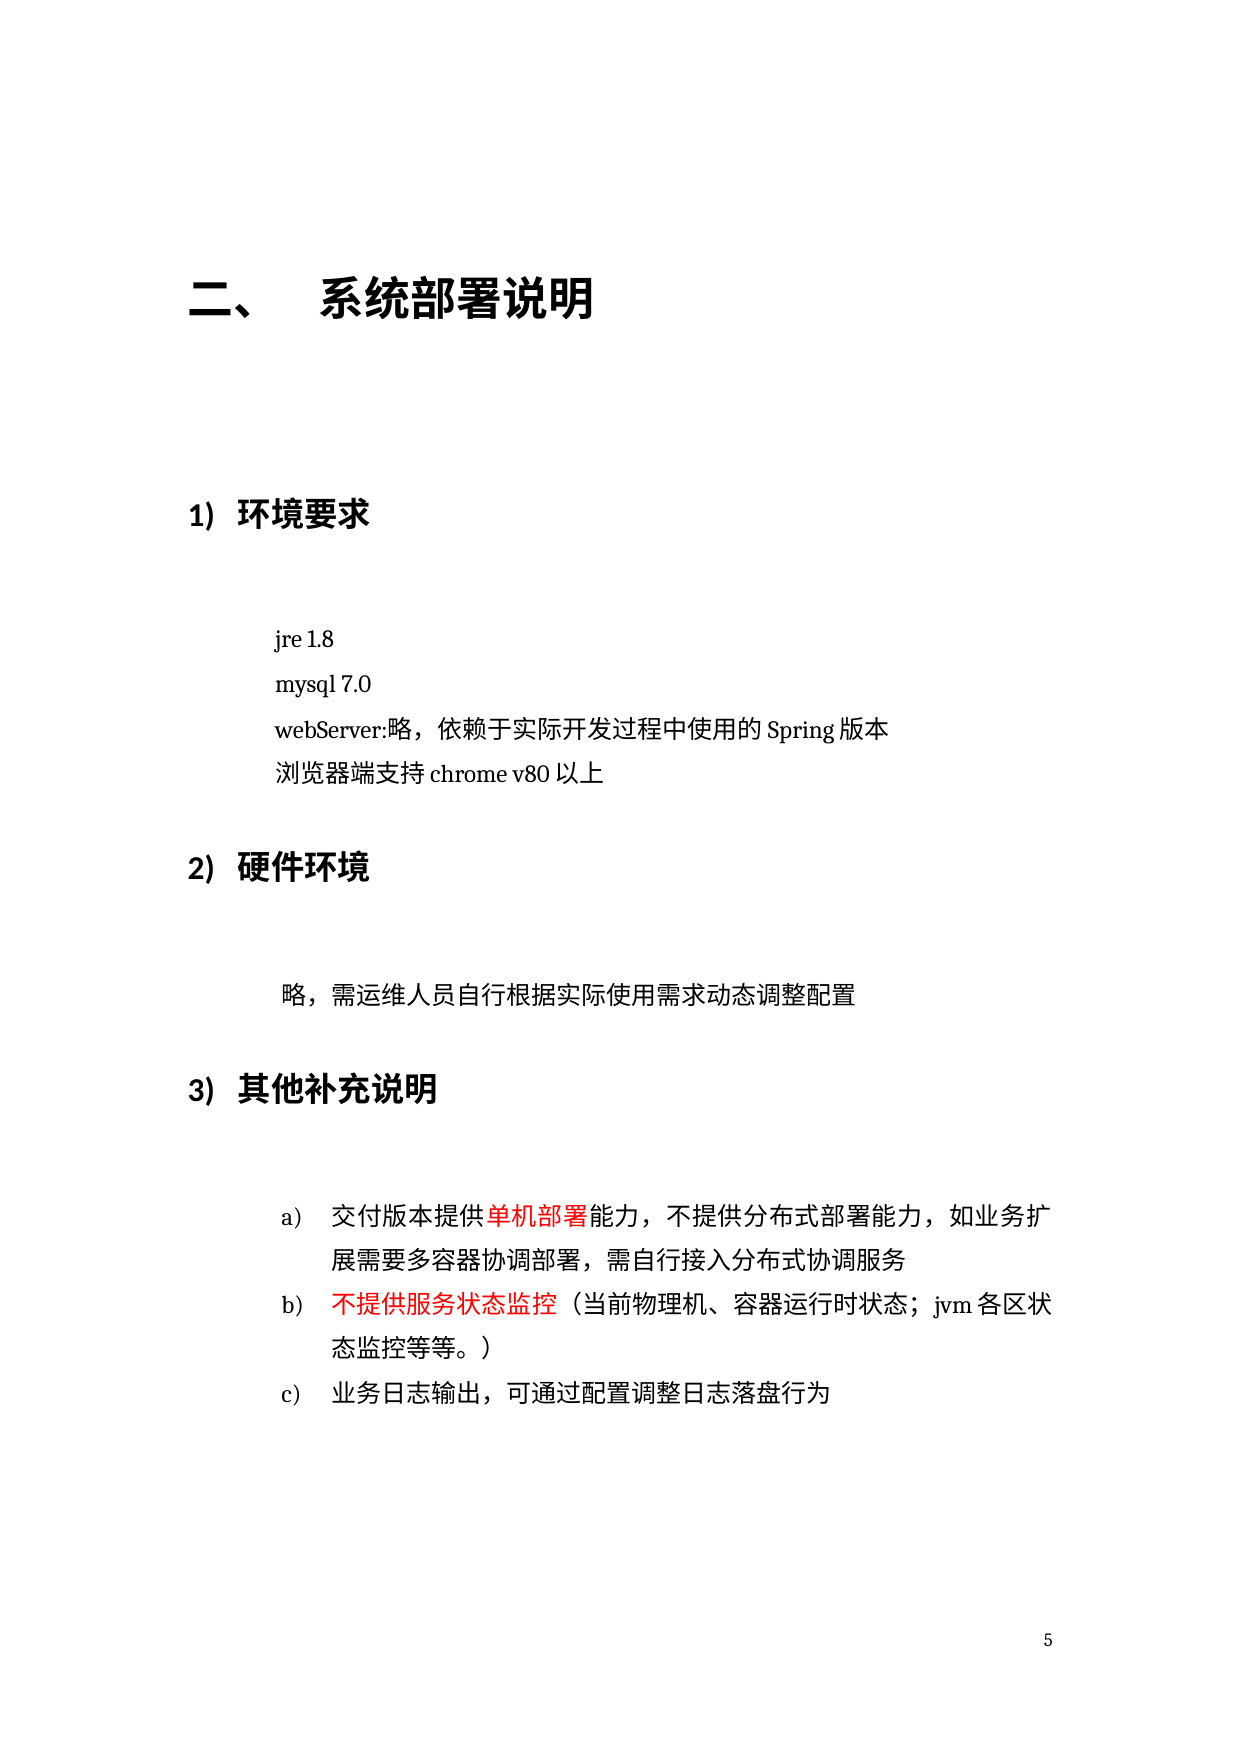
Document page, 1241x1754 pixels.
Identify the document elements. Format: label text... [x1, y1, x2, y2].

text 浏览器端支持chrome v80以上 [275, 750, 1053, 794]
subtitle 其他补充说明 [187, 1043, 1053, 1131]
text jre 1.8 [275, 618, 1053, 662]
list 交付版本提供单机部署能力，不提供分布式部署能力，如业务扩展需要多容器协调部署，需自行接入分布式协调服务 [281, 1193, 1053, 1281]
text mysql 7.0 [275, 662, 1053, 706]
subtitle 硬件环境 [187, 821, 1053, 909]
text webServer:略，依赖于实际开发过程中使用的Spring版本 [275, 706, 1053, 750]
subtitle 系统部署说明 [187, 251, 1053, 339]
list 略，需运维人员自行根据实际使用需求动态调整配置 [281, 971, 1053, 1016]
list 不提供服务状态监控（当前物理机、容器运行时状态；jvm各区状态监控等等。） [281, 1281, 1053, 1369]
subtitle 环境要求 [187, 467, 1053, 556]
list 业务日志输出，可通过配置调整日志落盘行为 [281, 1369, 1053, 1413]
